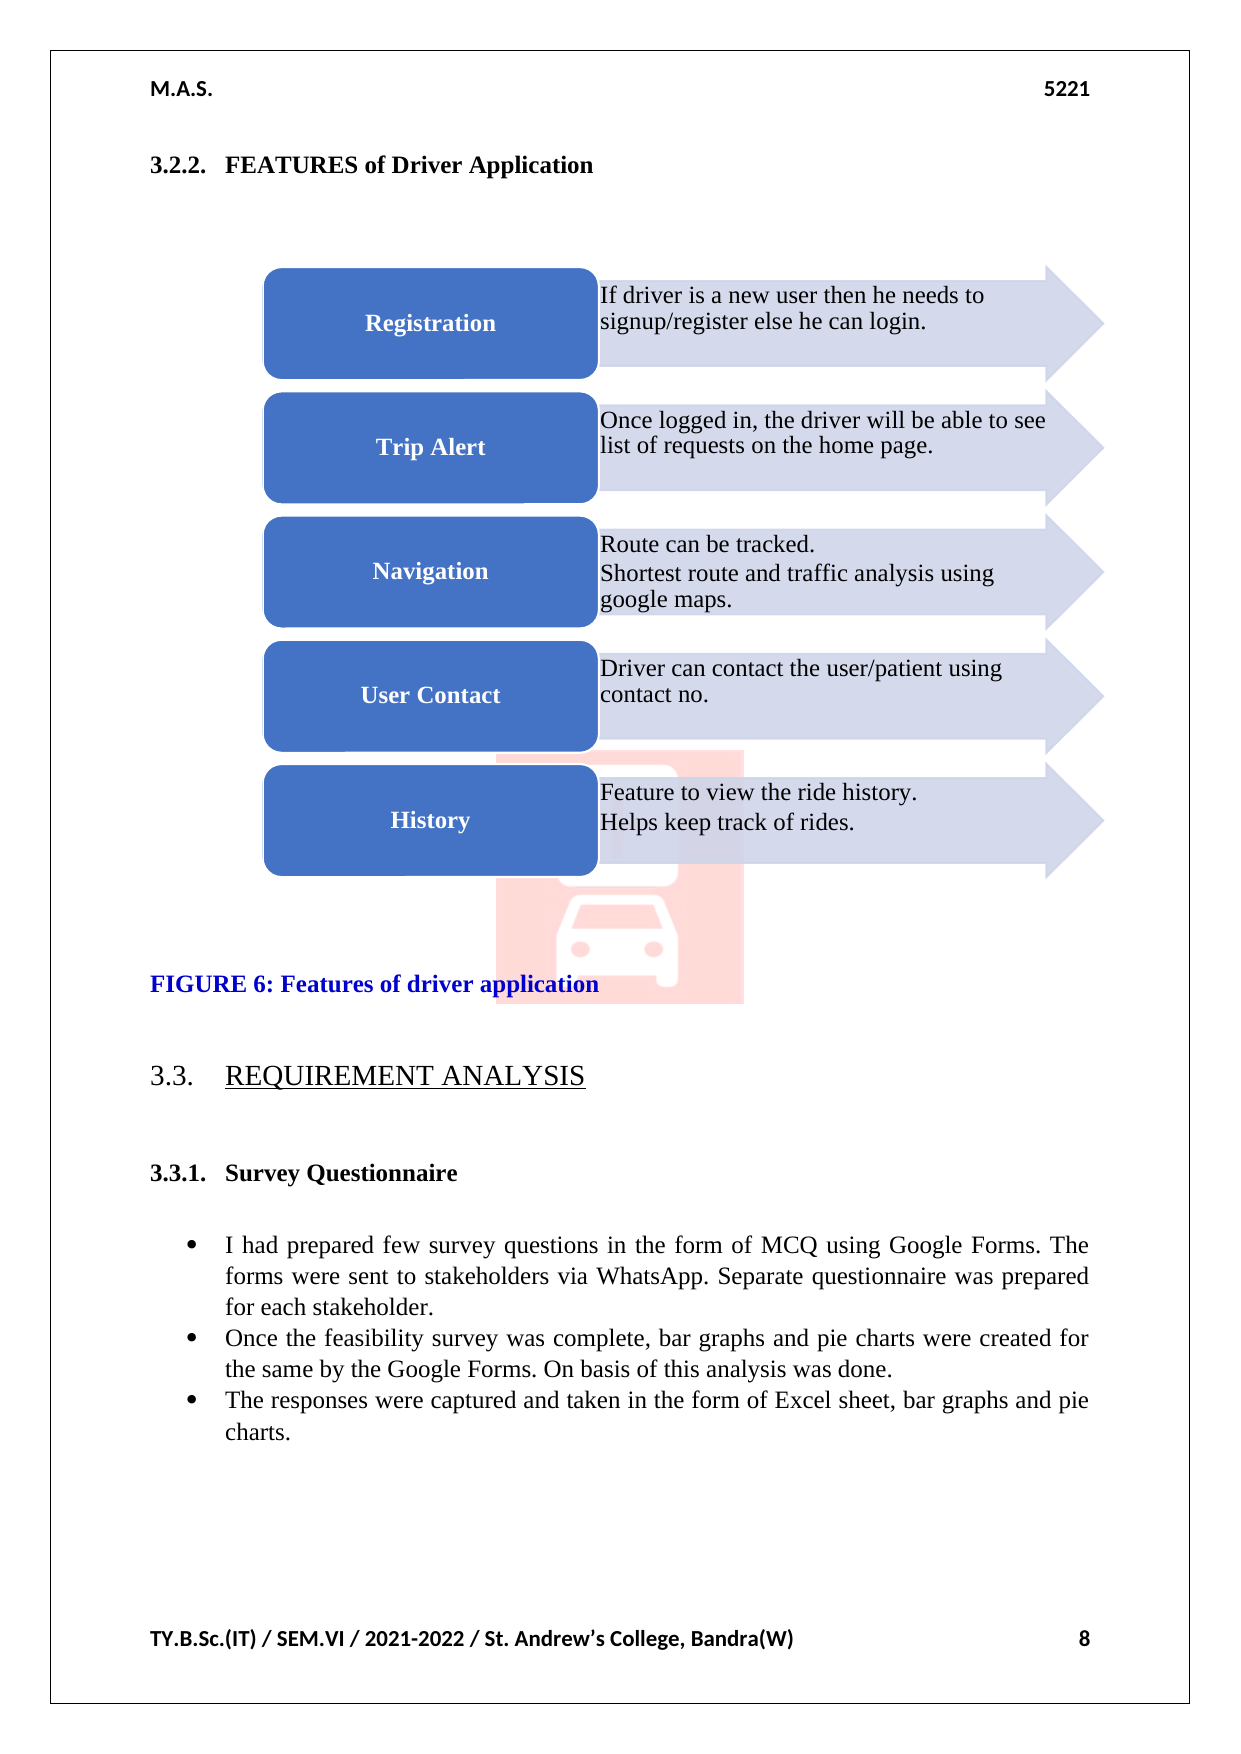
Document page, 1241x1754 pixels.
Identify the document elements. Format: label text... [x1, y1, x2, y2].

subtitle FIGURE 6: Features of driver application [150, 969, 1090, 998]
subtitle FEATURES of Driver Application [150, 150, 1090, 179]
list The responses were captured and taken in the form of Excel sheet, bar graphs and pie charts. [187, 1386, 1090, 1445]
list Once the feasibility survey was complete, bar graphs and pie charts were created for the same by the Google Forms. On basis of this analysis was done. [187, 1323, 1090, 1383]
subtitle REQUIREMENT ANALYSIS [150, 1058, 1090, 1092]
list I had prepared few survey questions in the form of MCQ using Google Forms. The forms were sent to stakeholders via WhatsApp. Separate questionnaire was prepared for each stakeholder. [187, 1230, 1090, 1321]
subtitle Survey Questionnaire [150, 1158, 1090, 1187]
